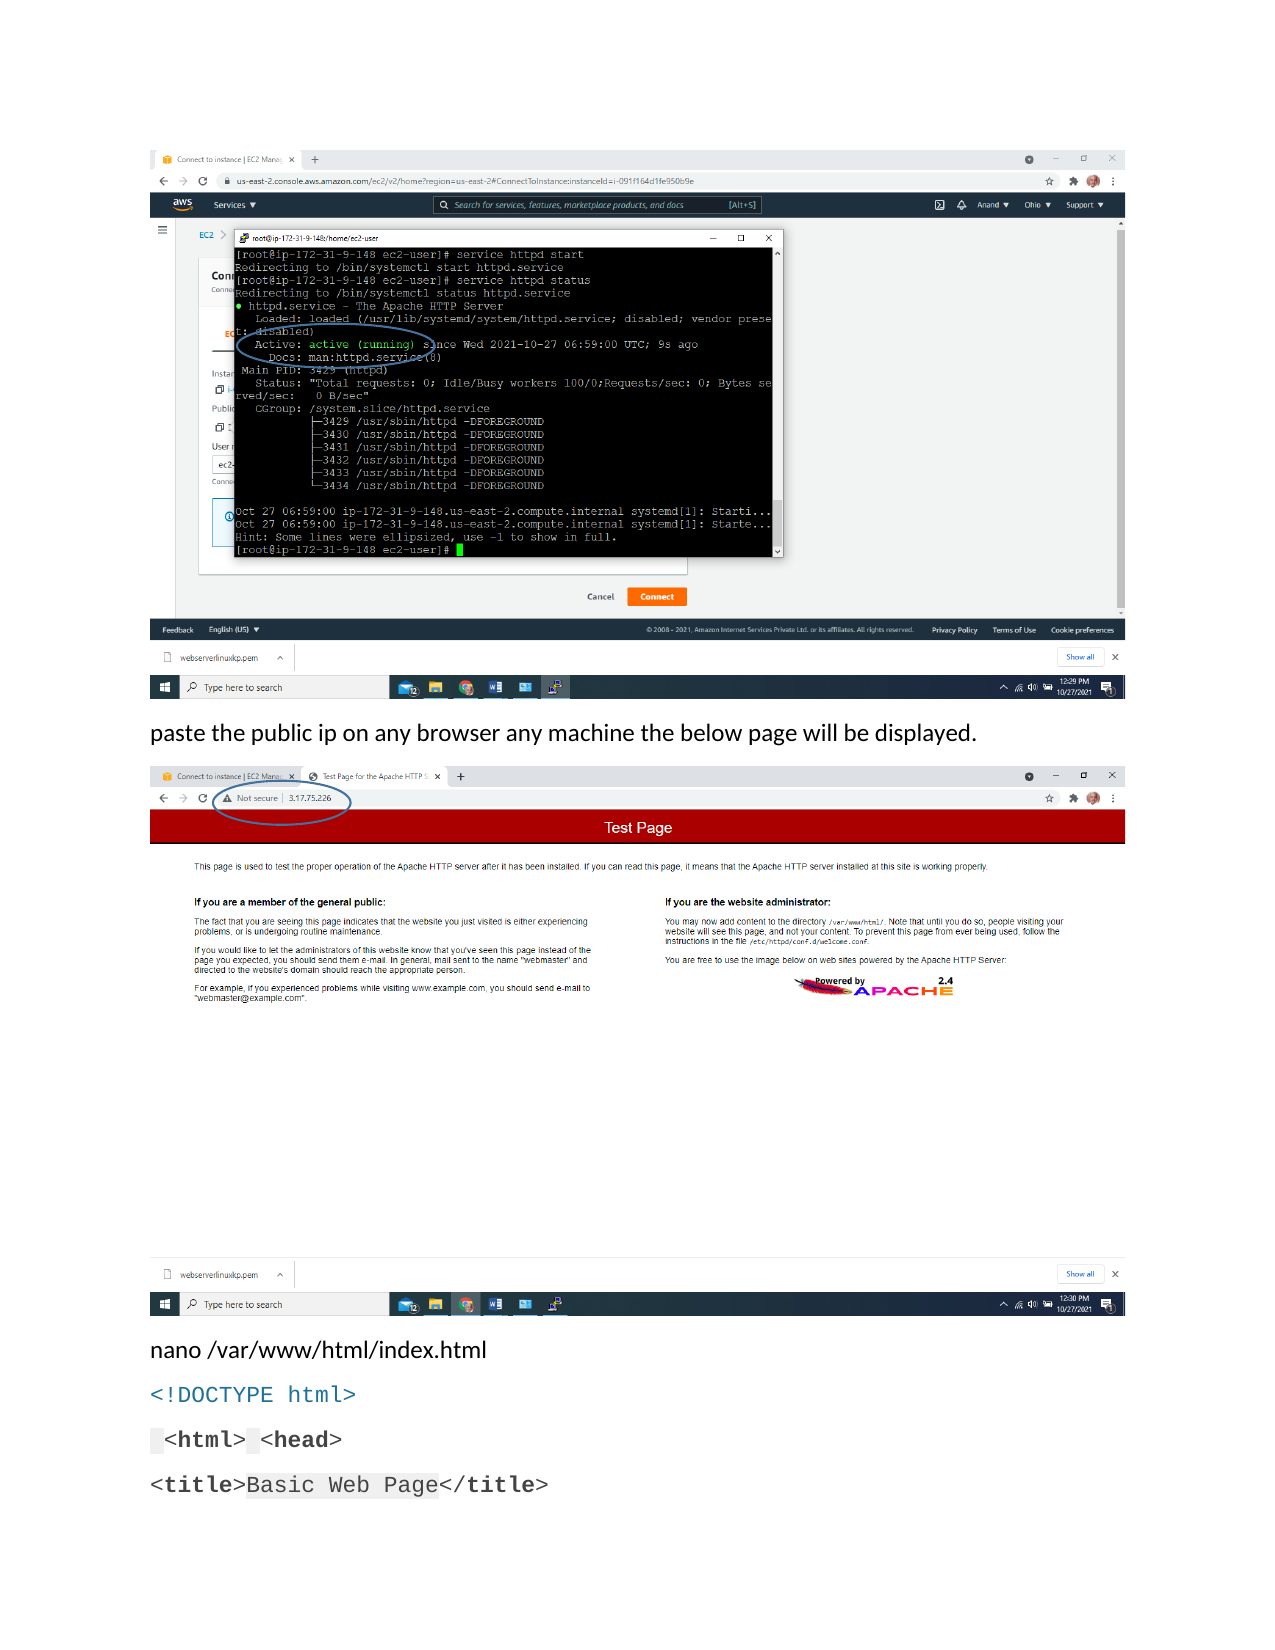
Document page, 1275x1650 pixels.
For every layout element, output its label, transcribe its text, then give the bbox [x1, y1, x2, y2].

text <!DOCTYPE html> [150, 1384, 1125, 1410]
text <html> <head> [260, 1428, 1125, 1454]
text nano /var/www/html/index.html [150, 1334, 1125, 1365]
picture [150, 150, 1125, 699]
text paste the public ip on any browser any machine the below page will be displayed. [150, 717, 1125, 748]
text <title>Basic Web Page</title> [439, 1473, 1125, 1499]
text <html> <head> [164, 1428, 246, 1454]
text <title>Basic Web Page</title> [150, 1473, 246, 1499]
picture [150, 766, 1125, 1316]
